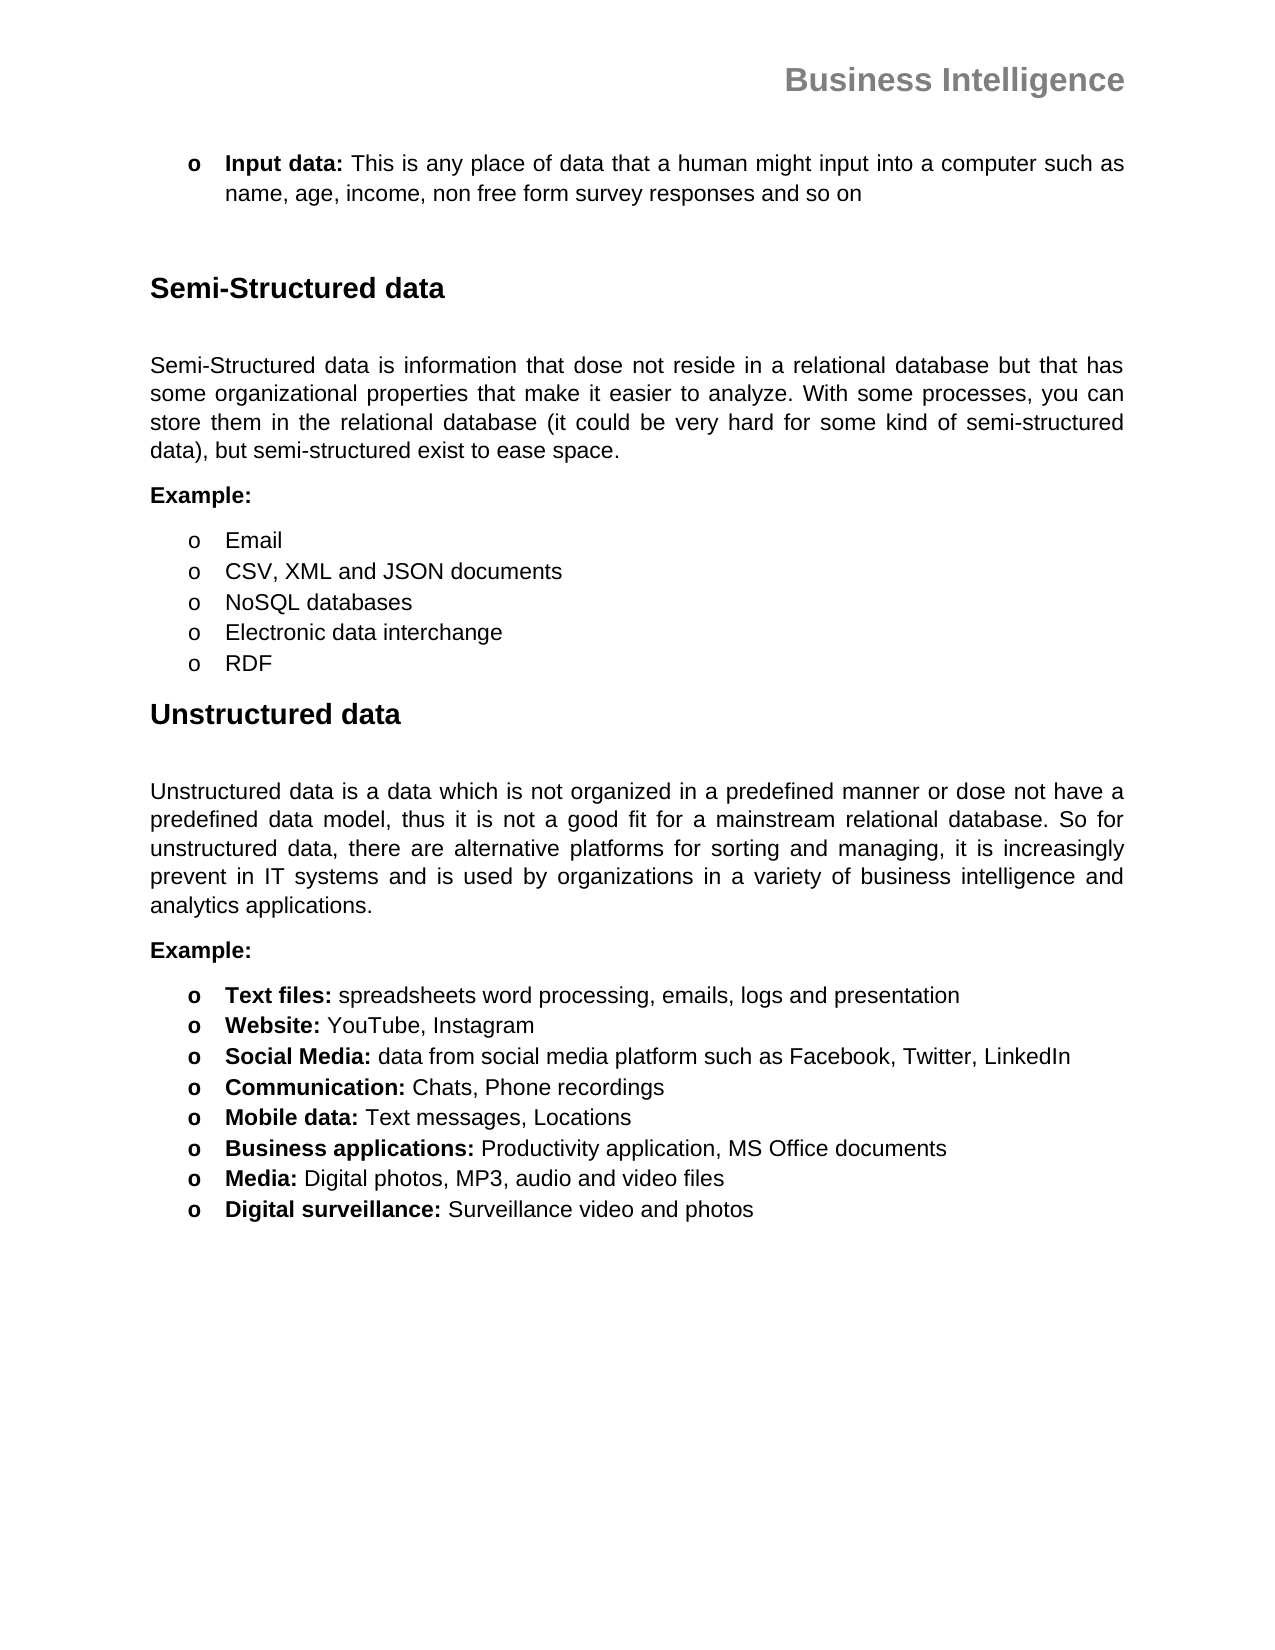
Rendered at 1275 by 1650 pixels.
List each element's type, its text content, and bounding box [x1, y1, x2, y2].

list Social Media: data from social media platform such as Facebook, Twitter, LinkedIn [187, 1043, 1125, 1071]
list Digital surveillance: Surveillance video and photos [187, 1196, 1125, 1224]
list NoSQL databases [187, 588, 1125, 617]
list RDF [187, 649, 1125, 678]
list Email [187, 527, 1125, 556]
text Unstructured data is a data which is not organized in a predefined manner or dose not have a predefined data model, thus it is not a good fit for a mainstream relational database. So for unstructured data, there are alternative platforms for sorting and managing, it is increasingly prevent in IT systems and is used by organizations in a variety of business intelligence and analytics applications. [150, 778, 1125, 918]
list Business applications: Productivity application, MS Office documents [187, 1134, 1125, 1163]
list Text files: spreadsheets word processing, emails, logs and presentation [187, 982, 1125, 1010]
text Semi-Structured data is information that dose not reside in a relational database but that has some organizational properties that make it easier to analyze. With some processes, you can store them in the relational database (it could be very hard for some kind of semi-structured data), but semi-structured exist to ease space. [150, 352, 1125, 463]
list Website: YouTube, Instagram [187, 1012, 1125, 1041]
list Media: Digital photos, MP3, audio and video files [187, 1165, 1125, 1193]
text Example: [150, 482, 1125, 509]
list Input data: This is any place of data that a human might input into a computer such as name, age, income, non free form survey responses and so on [187, 150, 1125, 207]
list Electronic data interchange [187, 619, 1125, 647]
list Mobile data: Text messages, Locations [187, 1104, 1125, 1132]
text Example: [150, 937, 1125, 963]
list Communication: Chats, Phone recordings [187, 1073, 1125, 1102]
subtitle Unstructured data [150, 697, 1125, 730]
subtitle Semi-Structured data [150, 271, 1125, 304]
list CSV, XML and JSON documents [187, 558, 1125, 586]
